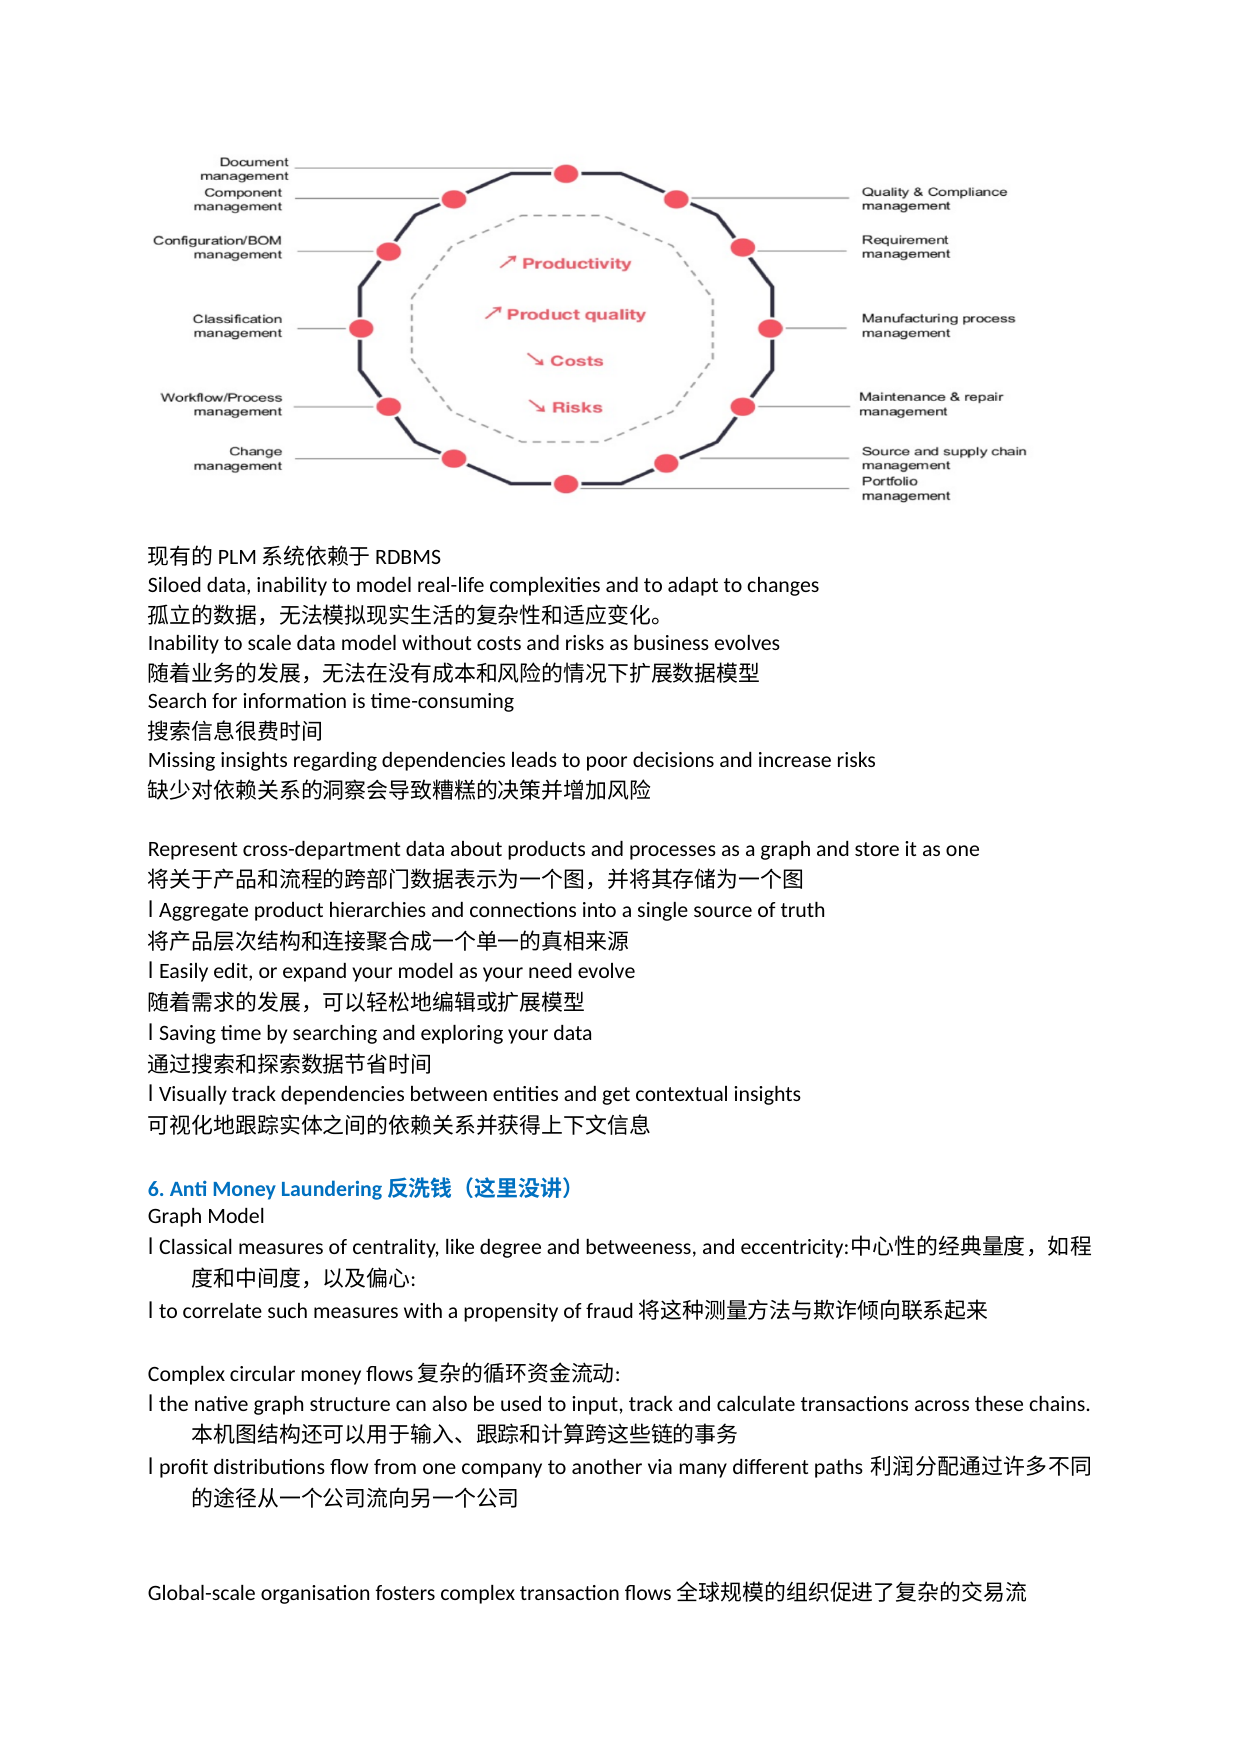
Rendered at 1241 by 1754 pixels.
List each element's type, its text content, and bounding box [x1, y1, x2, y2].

text l Easily edit, or expand your model as your need evolve [148, 955, 1093, 985]
text Represent cross-department data about products and processes as a graph and store it as one [148, 836, 1093, 862]
text l Classical measures of centrality, like degree and betweeness, and eccentricity:中心性的经典量度，如程度和中间度，以及偏心: [148, 1229, 1093, 1293]
text Siloed data, inability to model real-life complexities and to adapt to changes [148, 571, 1093, 598]
text l the native graph structure can also be used to input, track and calculate transactions across these chains.本机图结构还可以用于输入、跟踪和计算跨这些链的事务 [148, 1387, 1093, 1449]
text Search for information is time-consuming [148, 688, 1093, 714]
text l to correlate such measures with a propensity of fraud将这种测量方法与欺诈倾向联系起来 [148, 1293, 1093, 1324]
picture [147, 145, 1041, 509]
text Graph Model [148, 1203, 1093, 1229]
text 搜索信息很费时间 [148, 714, 1093, 746]
text l Aggregate product hierarchies and connections into a single source of truth [148, 894, 1093, 924]
text 通过搜索和探索数据节省时间 [148, 1047, 1093, 1078]
text l Visually track dependencies between entities and get contextual insights [148, 1078, 1093, 1108]
text Global-scale organisation fosters complex transaction flows 全球规模的组织促进了复杂的交易流 [148, 1575, 1093, 1607]
text 缺少对依赖关系的洞察会导致糟糕的决策并增加风险 [148, 773, 1093, 804]
text 将产品层次结构和连接聚合成一个单一的真相来源 [148, 924, 1093, 955]
text l Saving time by searching and exploring your data [148, 1017, 1093, 1047]
text 将关于产品和流程的跨部门数据表示为一个图，并将其存储为一个图 [148, 862, 1093, 894]
text 随着需求的发展，可以轻松地编辑或扩展模型 [148, 985, 1093, 1017]
text 孤立的数据，无法模拟现实生活的复杂性和适应变化。 [148, 598, 1093, 629]
text Inability to scale data model without costs and risks as business evolves [148, 629, 1093, 656]
text 现有的PLM系统依赖于RDBMS [148, 539, 1093, 571]
text 随着业务的发展，无法在没有成本和风险的情况下扩展数据模型 [148, 656, 1093, 688]
text Complex circular money flows复杂的循环资金流动: [148, 1356, 1093, 1387]
text 可视化地跟踪实体之间的依赖关系并获得上下文信息 [148, 1108, 1093, 1140]
text l profit distributions flow from one company to another via many different paths 利润分配通过许多不同的途径从一个公司流向另一个公司 [148, 1449, 1093, 1512]
text 6. Anti Money Laundering反洗钱（这里没讲） [148, 1171, 1093, 1203]
text Missing insights regarding dependencies leads to poor decisions and increase risks [148, 746, 1093, 773]
